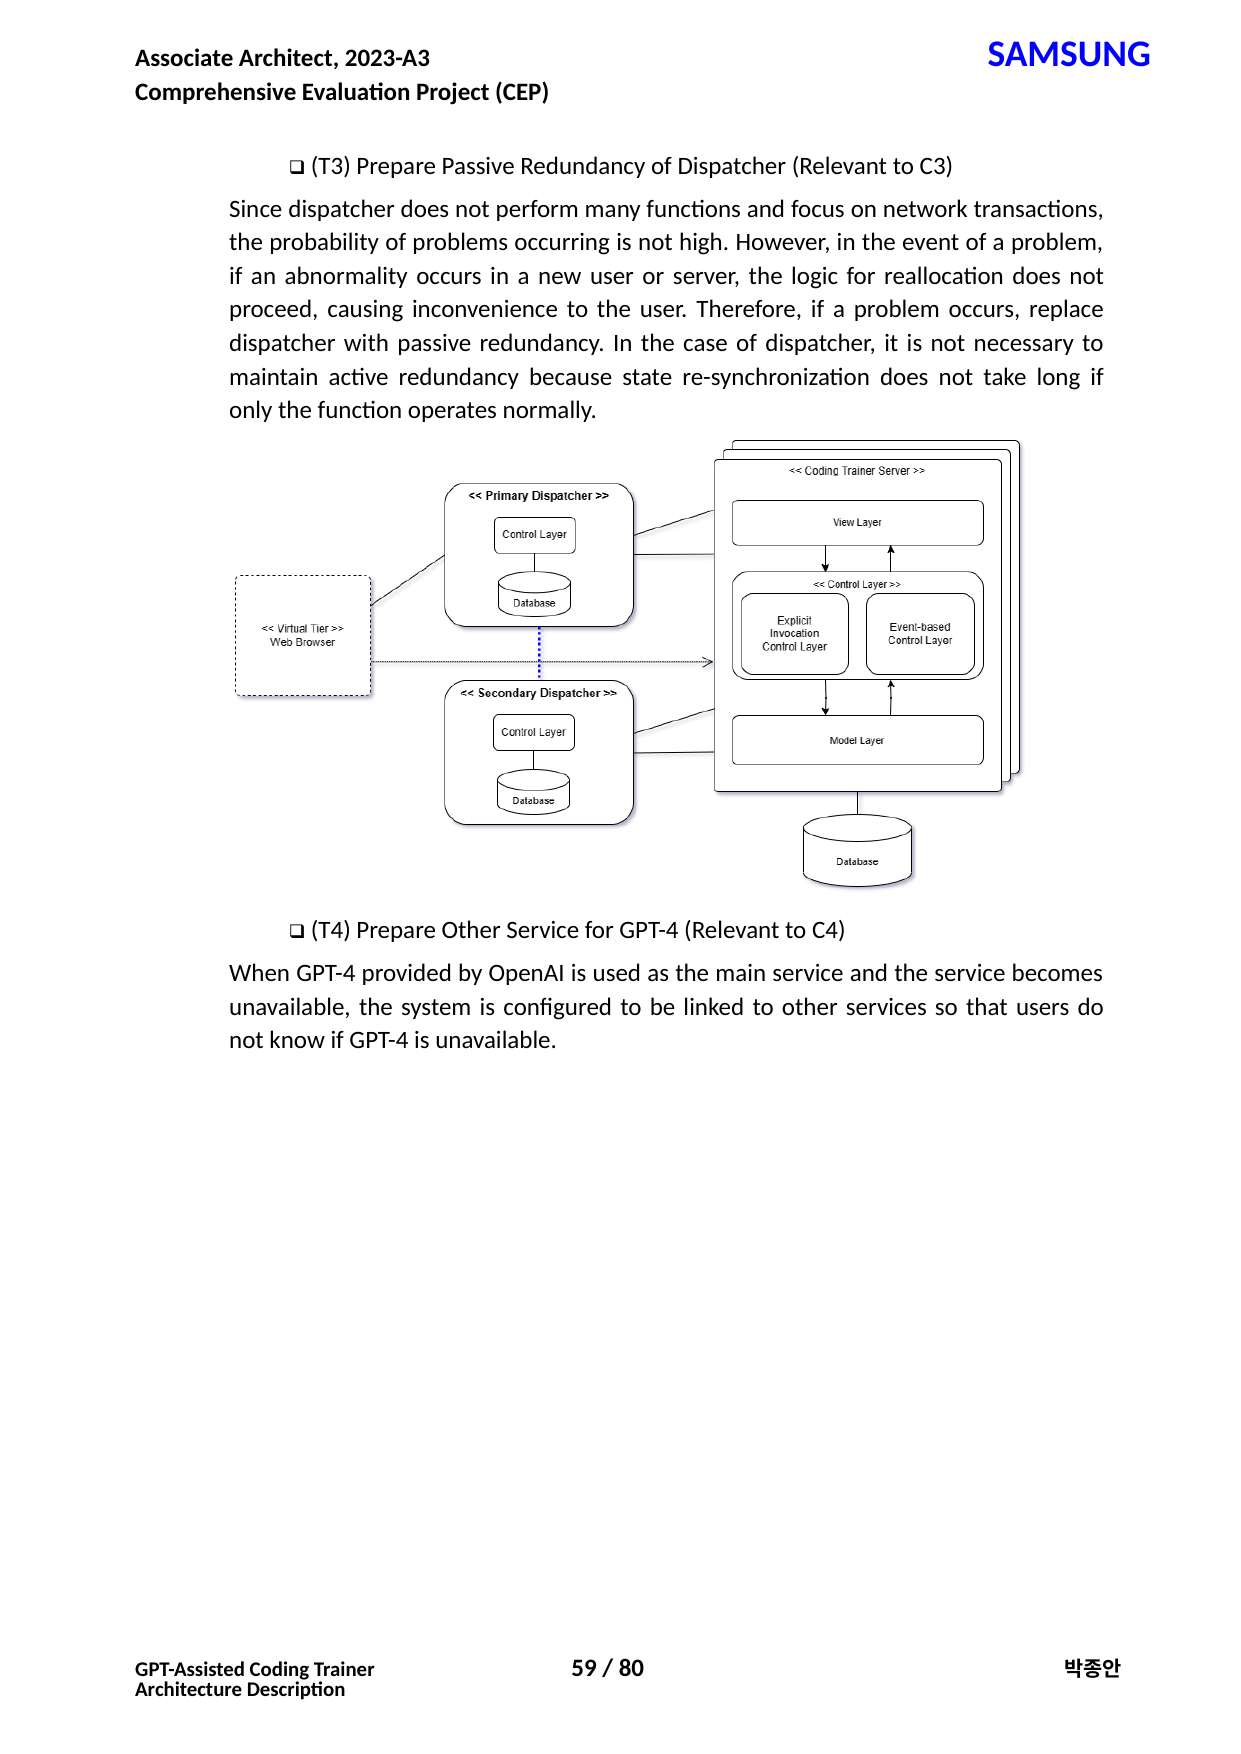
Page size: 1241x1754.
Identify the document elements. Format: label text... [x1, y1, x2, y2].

text When GPT-4 provided by OpenAI is used as the main service and the service becomes unavailable, the system is configured to be linked to other services so that users do not know if GPT-4 is unavailable. [229, 957, 1105, 1055]
picture [235, 440, 1028, 896]
text Since dispatcher does not perform many functions and focus on network transactions, the probability of problems occurring is not high. However, in the event of a problem, if an abnormality occurs in a new user or server, the logic for reallocation does not proceed, causing inconvenience to the user. Therefore, if a problem occurs, replace dispatcher with passive redundancy. In the case of dispatcher, it is not necessary to maintain active redundancy because state re-synchronization does not take long if only the function operates normally. [229, 193, 1105, 425]
text (T3) Prepare Passive Redundancy of Dispatcher (Relevant to C3) [229, 150, 1105, 181]
text (T4) Prepare Other Service for GPT-4 (Relevant to C4) [229, 914, 1105, 945]
